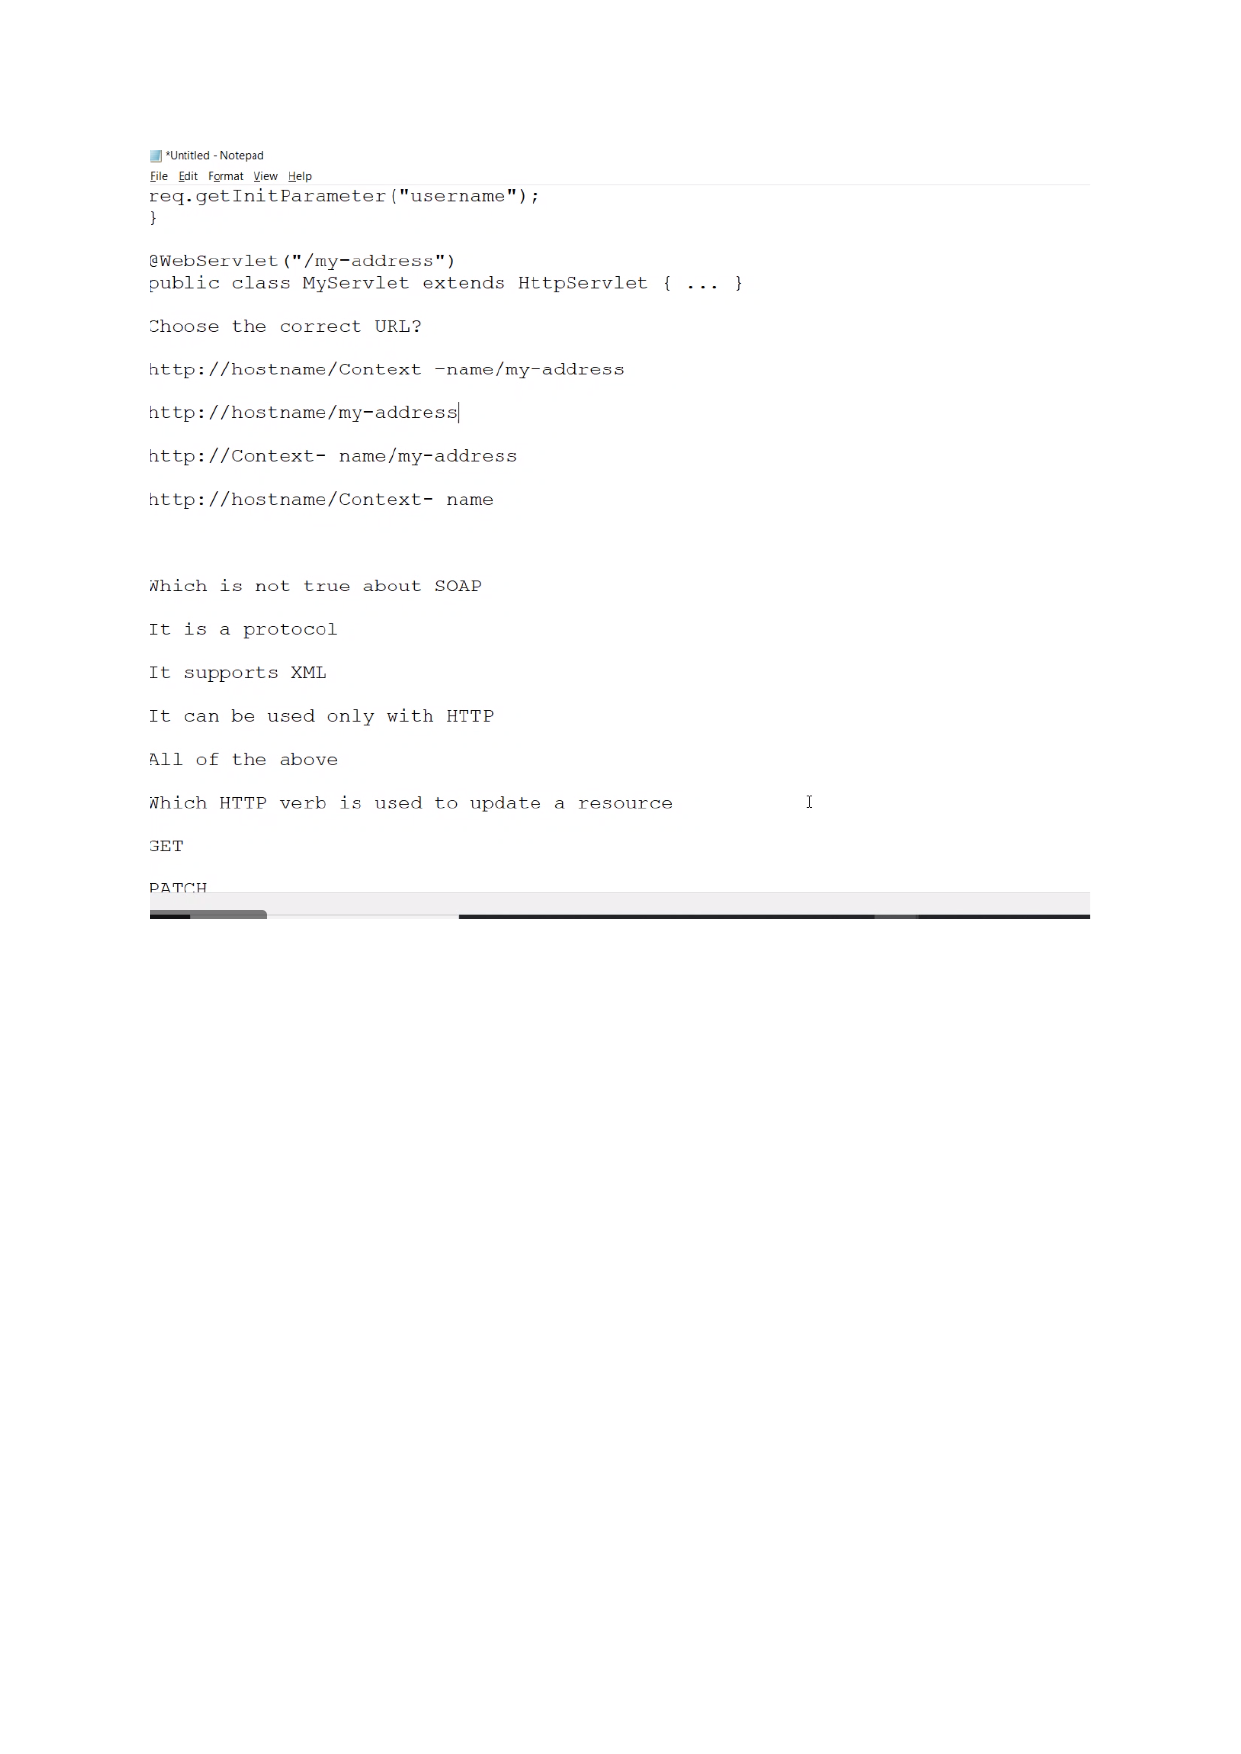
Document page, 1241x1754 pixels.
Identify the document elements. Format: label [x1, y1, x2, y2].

picture [150, 150, 1091, 919]
